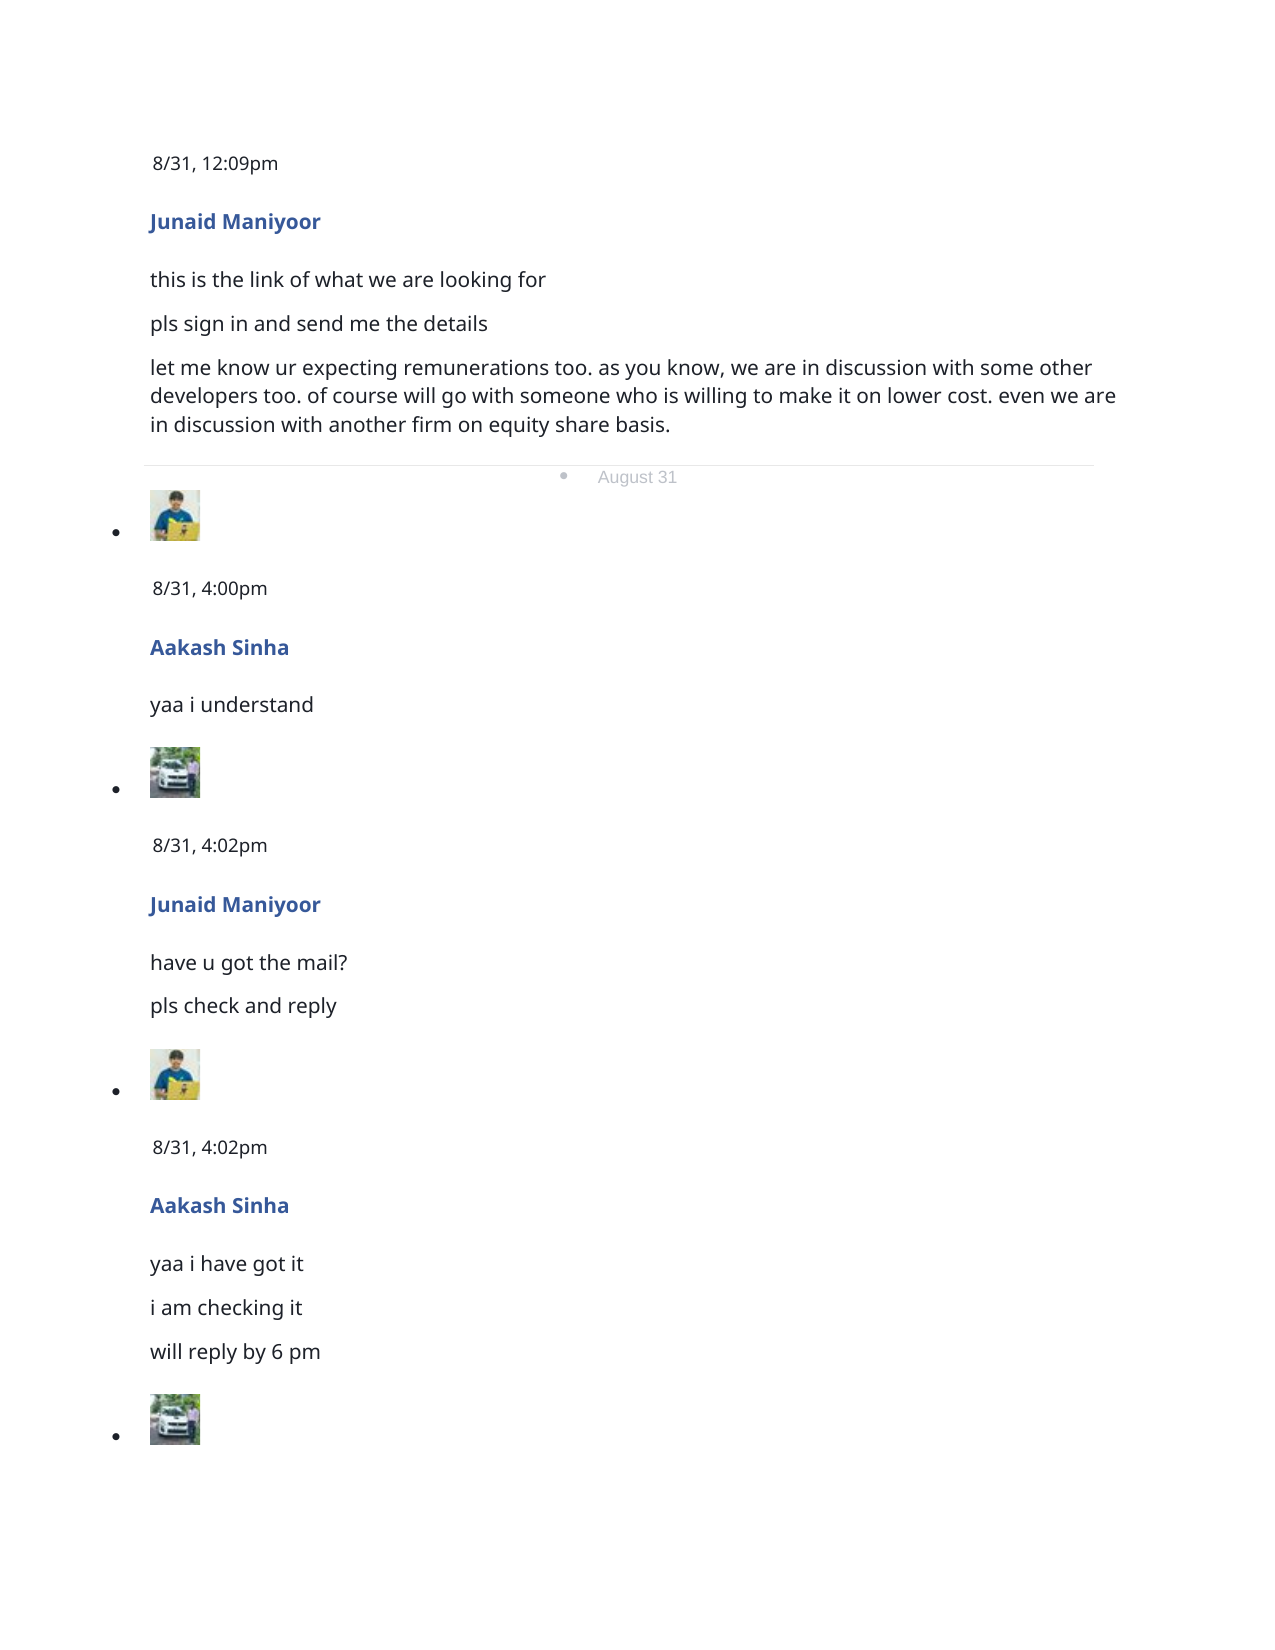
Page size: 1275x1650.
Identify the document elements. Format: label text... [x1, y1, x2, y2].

text pls sign in and send me the details [150, 309, 1125, 337]
text Junaid Maniyoor [150, 890, 1125, 918]
list August 31 [144, 466, 1094, 487]
text pls check and reply [150, 992, 1125, 1020]
picture [150, 1049, 200, 1100]
text 8/31, 4:02pm [150, 1134, 1125, 1162]
text 8/31, 12:09pm [150, 150, 1125, 178]
picture [150, 490, 200, 541]
text will reply by 6 pm [150, 1337, 1125, 1366]
picture [150, 747, 200, 798]
text yaa i understand [150, 690, 1125, 719]
text yaa i have got it [150, 1249, 1125, 1277]
text i am checking it [150, 1293, 1125, 1321]
text Aakash Sinha [150, 1191, 1125, 1220]
text Aakash Sinha [150, 633, 1125, 661]
text have u got the mail? [150, 948, 1125, 976]
text 8/31, 4:00pm [150, 576, 1125, 603]
text let me know ur expecting remunerations too. as you know, we are in discussion with some other developers too. of course will go with someone who is willing to make it on lower cost. even we are in discussion with another firm on equity share basis. [150, 353, 1125, 438]
text this is the link of what we are looking for [150, 265, 1125, 293]
picture [150, 1394, 200, 1445]
text Junaid Maniyoor [150, 207, 1125, 236]
text 8/31, 4:02pm [150, 833, 1125, 861]
